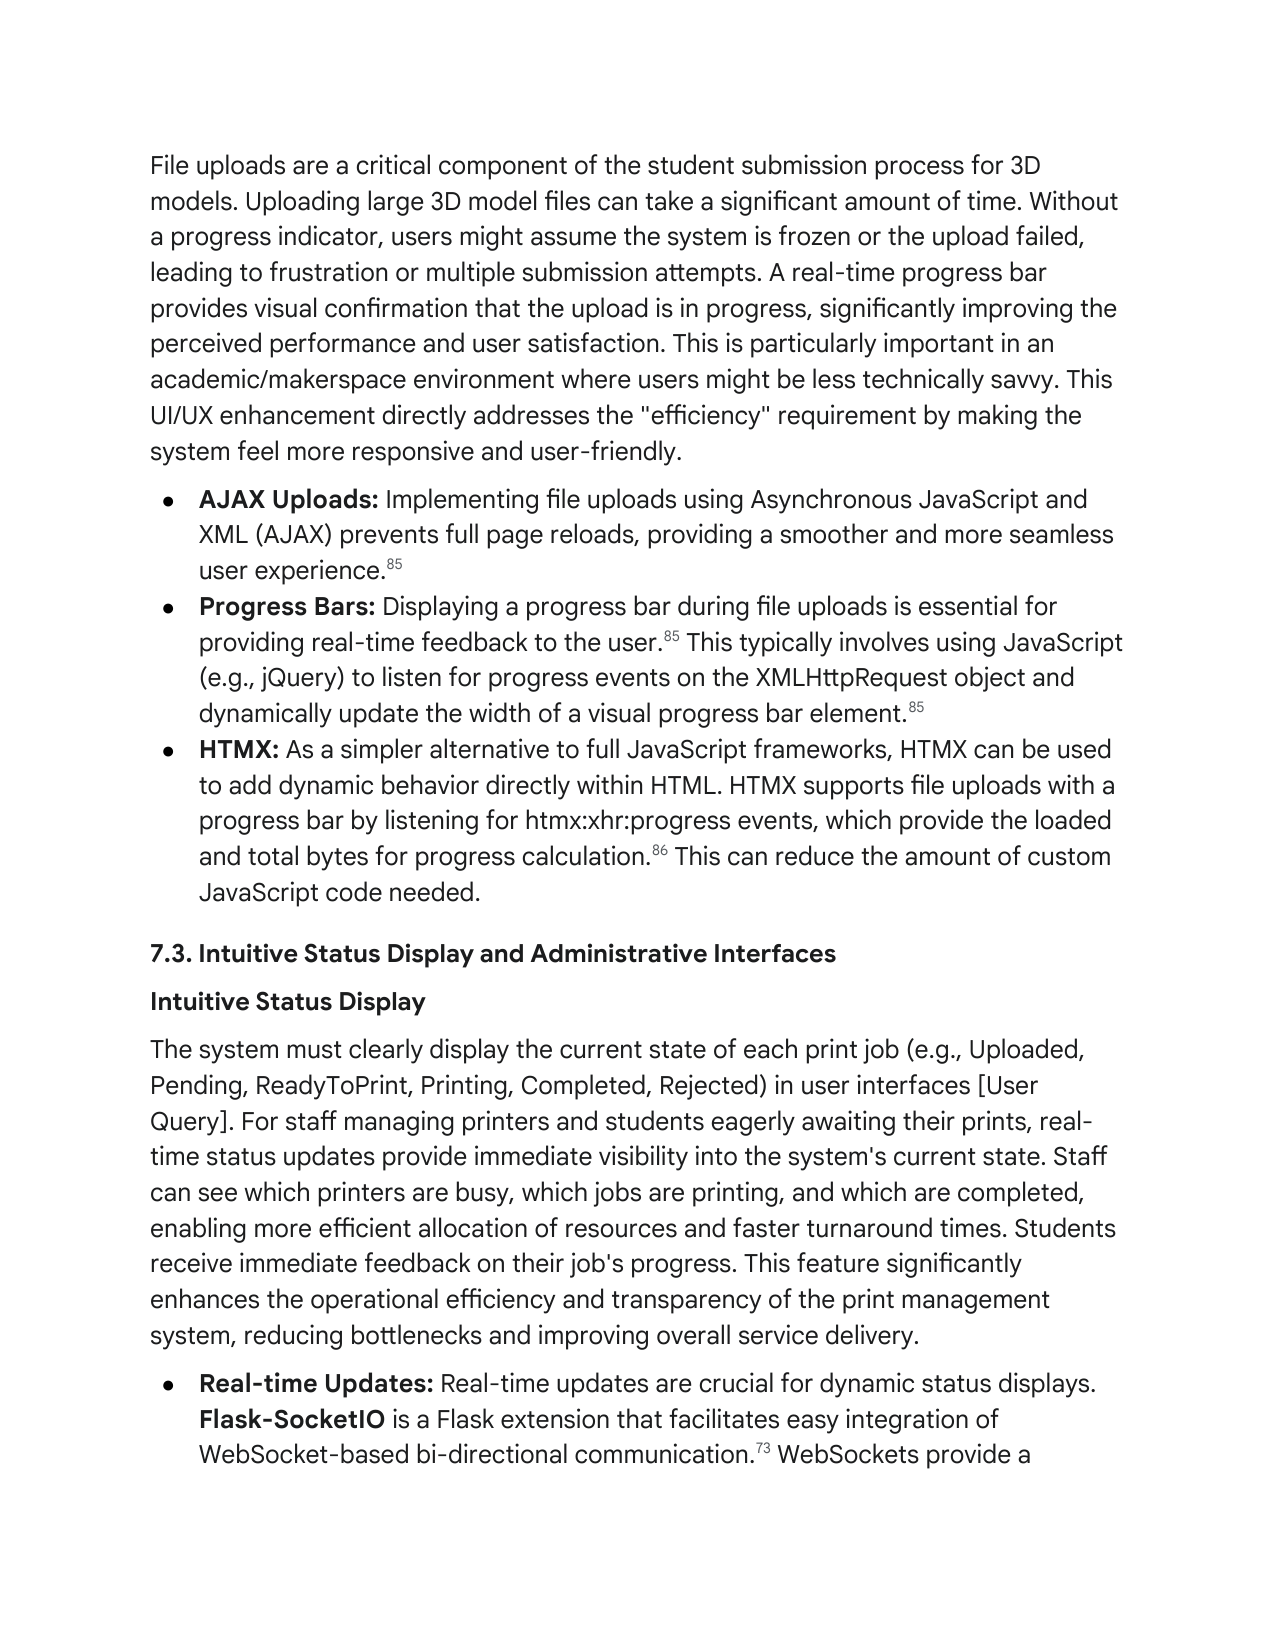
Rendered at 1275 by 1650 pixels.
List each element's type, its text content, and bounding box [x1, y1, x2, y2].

list HTMX: As a simpler alternative to full JavaScript frameworks, HTMX can be used to add dynamic behavior directly within HTML. HTMX supports file uploads with a progress bar by listening for htmx:xhr:progress events, which provide the loaded and total bytes for progress calculation.86 This can reduce the amount of custom JavaScript code needed. [161, 734, 1125, 908]
list Progress Bars: Displaying a progress bar during file uploads is essential for providing real-time feedback to the user.85 This typically involves using JavaScript (e.g., jQuery) to listen for progress events on the XMLHttpRequest object and dynamically update the width of a visual progress bar element.85 [161, 591, 1125, 730]
text File uploads are a critical component of the student submission process for 3D models. Uploading large 3D model files can take a significant amount of time. Without a progress indicator, users might assume the system is frozen or the upload failed, leading to frustration or multiple submission attempts. A real-time progress bar provides visual confirmation that the upload is in progress, significantly improving the perceived performance and user satisfaction. This is particularly important in an academic/makerspace environment where users might be less technically savvy. This UI/UX enhancement directly addresses the "efficiency" requirement by making the system feel more responsive and user-friendly. [150, 150, 1125, 467]
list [161, 1368, 1125, 1471]
list AJAX Uploads: Implementing file uploads using Asynchronous JavaScript and XML (AJAX) prevents full page reloads, providing a smoother and more seamless user experience.85 [161, 484, 1125, 587]
text The system must clearly display the current state of each print job (e.g., Uploaded, Pending, ReadyToPrint, Printing, Completed, Rejected) in user interfaces [User Query]. For staff managing printers and students eagerly awaiting their prints, real-time status updates provide immediate visibility into the system's current state. Staff can see which printers are busy, which jobs are printing, and which are completed, enabling more efficient allocation of resources and faster turnaround times. Students receive immediate feedback on their job's progress. This feature significantly enhances the operational efficiency and transparency of the print management system, reducing bottlenecks and improving overall service delivery. [150, 1034, 1125, 1351]
subtitle Intuitive Status Display [150, 986, 1125, 1017]
subtitle 7.3. Intuitive Status Display and Administrative Interfaces [150, 938, 1125, 969]
